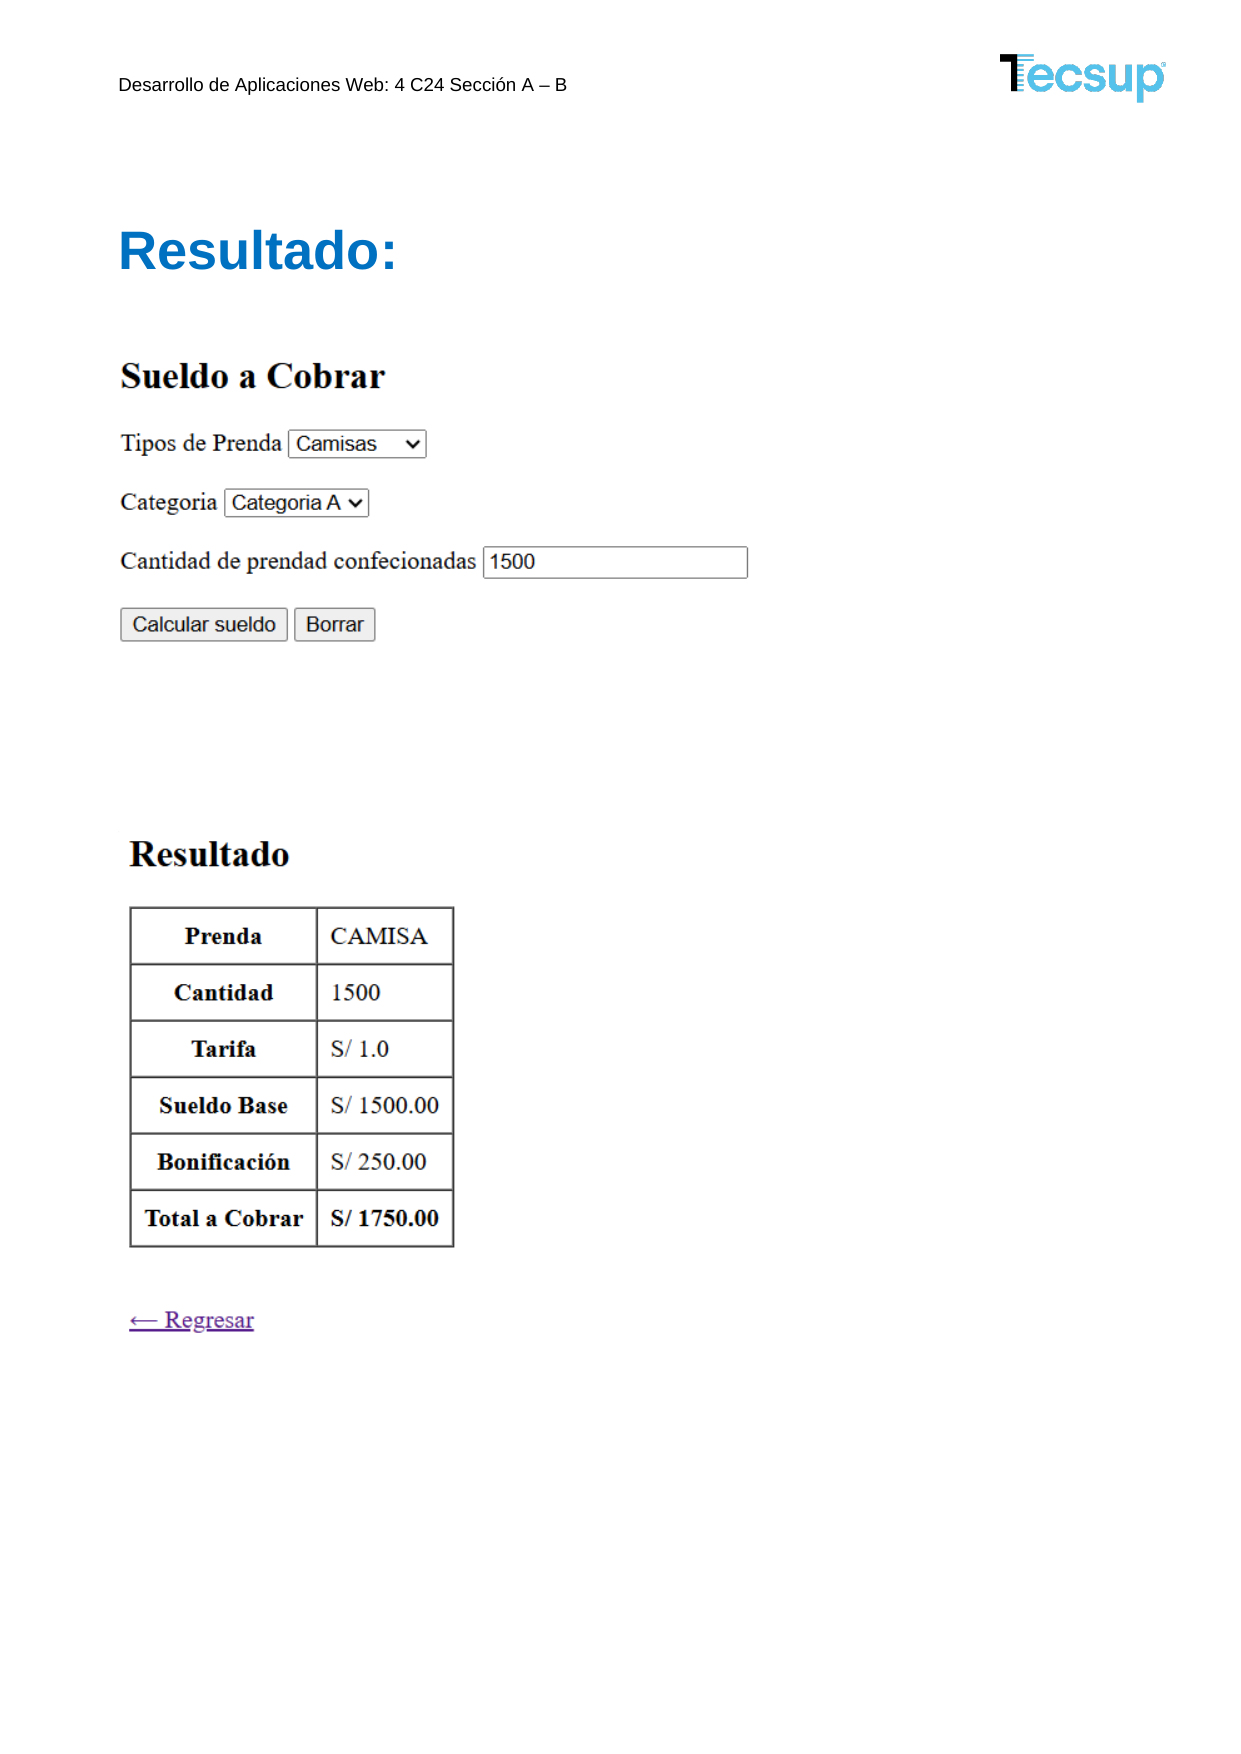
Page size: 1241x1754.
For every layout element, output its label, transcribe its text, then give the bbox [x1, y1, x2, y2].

picture [980, 38, 1185, 118]
picture [118, 831, 552, 1447]
text Resultado: [118, 219, 1122, 281]
picture [118, 329, 872, 801]
